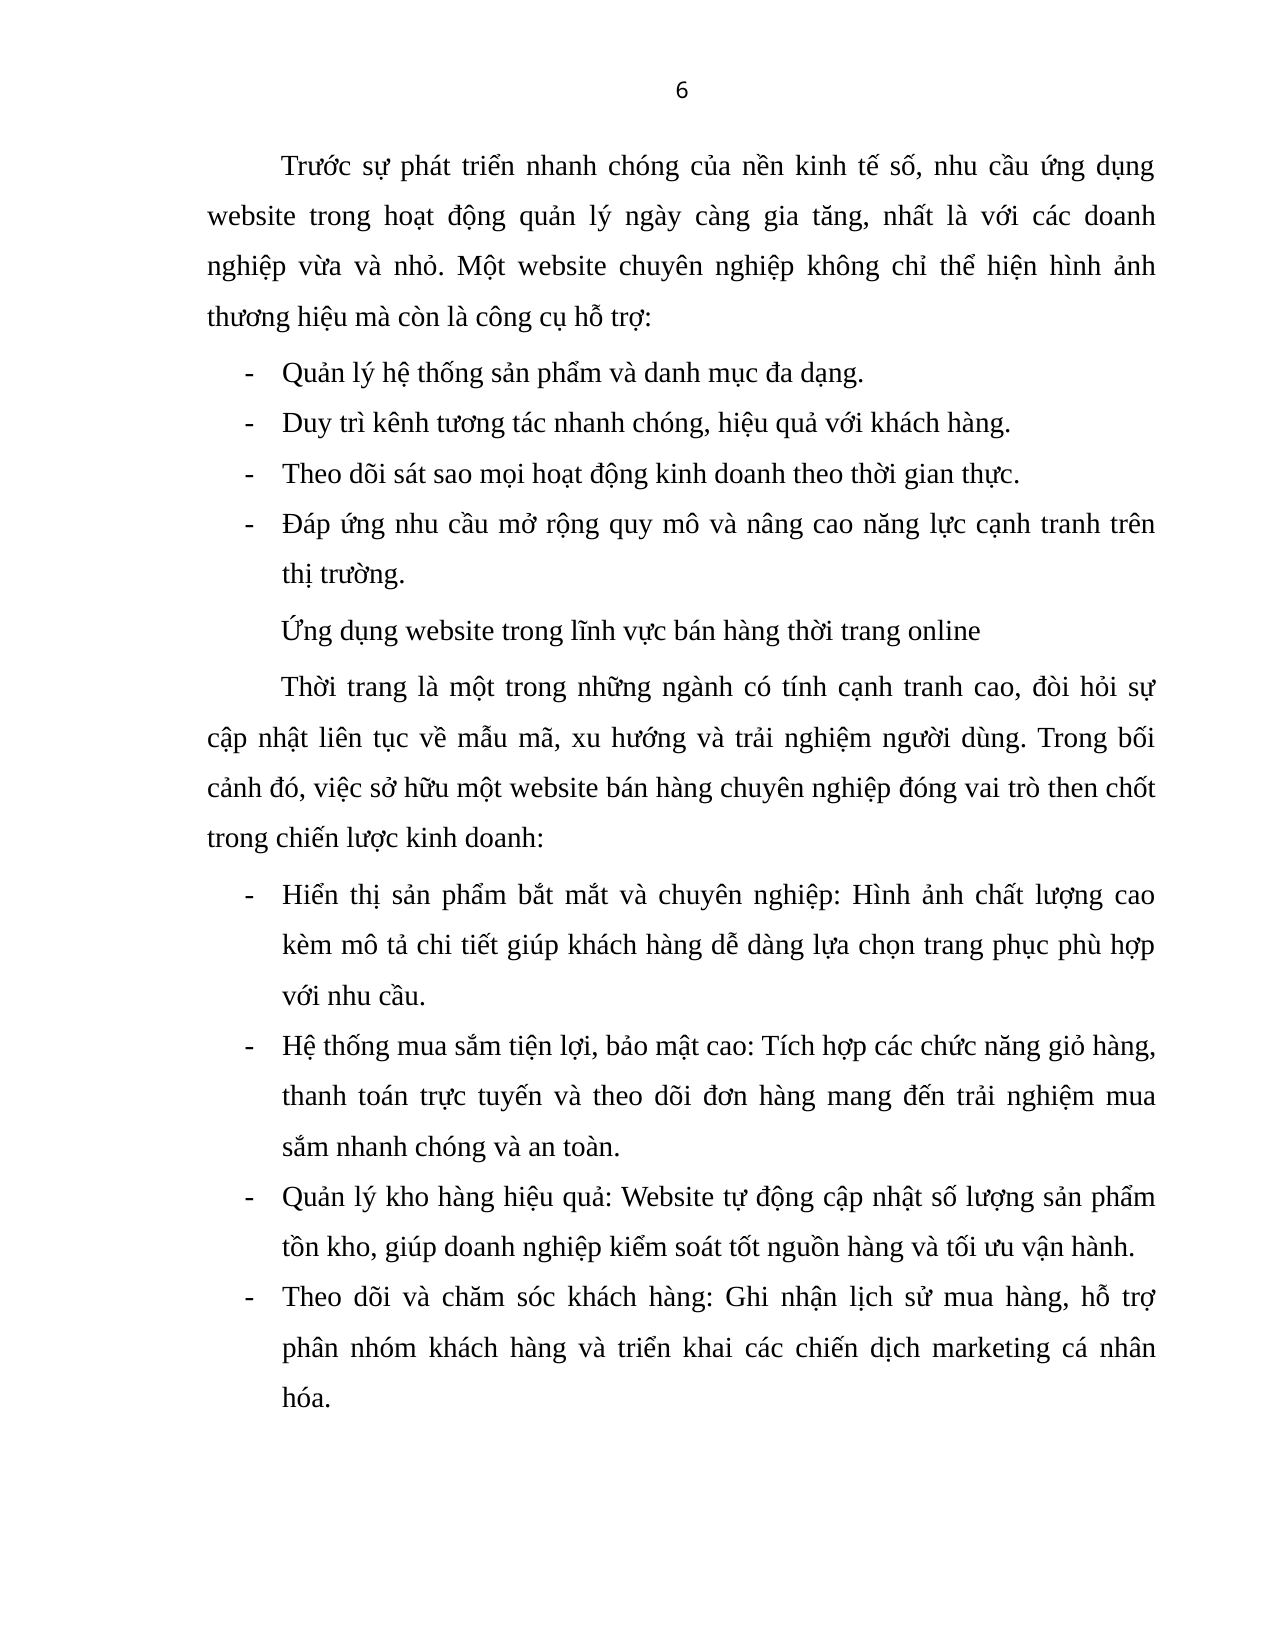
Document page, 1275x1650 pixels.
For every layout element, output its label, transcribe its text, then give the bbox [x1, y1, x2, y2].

text Ứng dụng website trong lĩnh vực bán hàng thời trang online [207, 613, 1157, 647]
list Hiển thị sản phẩm bắt mắt và chuyên nghiệp: Hình ảnh chất lượng cao kèm mô tả chi tiết giúp khách hàng dễ dàng lựa chọn trang phục phù hợp với nhu cầu. [244, 877, 1157, 1011]
text Trước sự phát triển nhanh chóng của nền kinh tế số, nhu cầu ứng dụng website trong hoạt động quản lý ngày càng gia tăng, nhất là với các doanh nghiệp vừa và nhỏ. Một website chuyên nghiệp không chỉ thể hiện hình ảnh thương hiệu mà còn là công cụ hỗ trợ: [207, 148, 1157, 332]
list Hệ thống mua sắm tiện lợi, bảo mật cao: Tích hợp các chức năng giỏ hàng, thanh toán trực tuyến và theo dõi đơn hàng mang đến trải nghiệm mua sắm nhanh chóng và an toàn. [244, 1028, 1157, 1162]
text Thời trang là một trong những ngành có tính cạnh tranh cao, đòi hỏi sự cập nhật liên tục về mẫu mã, xu hướng và trải nghiệm người dùng. Trong bối cảnh đó, việc sở hữu một website bán hàng chuyên nghiệp đóng vai trò then chốt trong chiến lược kinh doanh: [207, 669, 1157, 854]
list Duy trì kênh tương tác nhanh chóng, hiệu quả với khách hàng. [244, 406, 1157, 439]
list Theo dõi sát sao mọi hoạt động kinh doanh theo thời gian thực. [244, 456, 1157, 489]
list Đáp ứng nhu cầu mở rộng quy mô và nâng cao năng lực cạnh tranh trên thị trường. [244, 506, 1157, 590]
list Quản lý kho hàng hiệu quả: Website tự động cập nhật số lượng sản phẩm tồn kho, giúp doanh nghiệp kiểm soát tốt nguồn hàng và tối ưu vận hành. [244, 1179, 1157, 1263]
list Theo dõi và chăm sóc khách hàng: Ghi nhận lịch sử mua hàng, hỗ trợ phân nhóm khách hàng và triển khai các chiến dịch marketing cá nhân hóa. [244, 1279, 1157, 1414]
list Quản lý hệ thống sản phẩm và danh mục đa dạng. [244, 355, 1157, 389]
